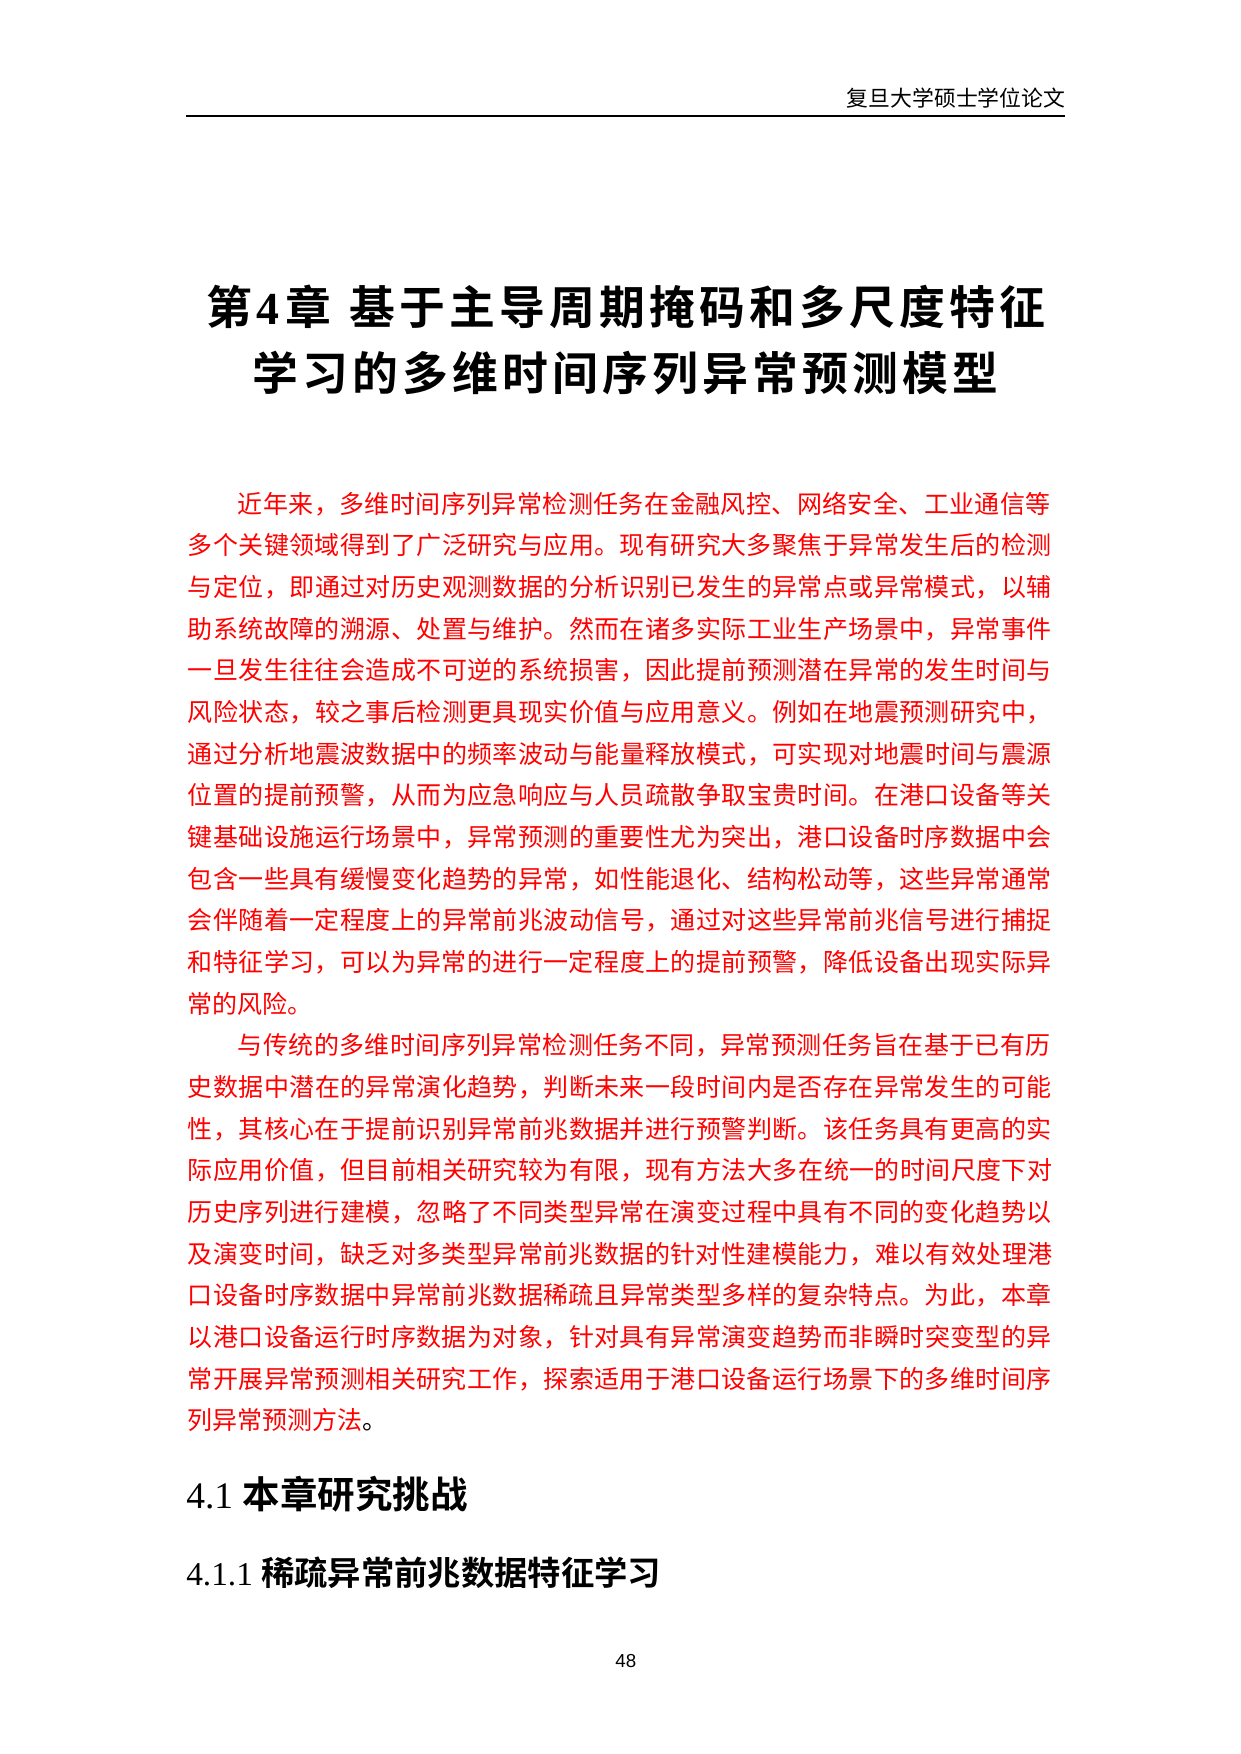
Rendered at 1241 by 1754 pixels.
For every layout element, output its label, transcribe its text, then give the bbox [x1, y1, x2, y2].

text 与传统的多维时间序列异常检测任务不同，异常预测任务旨在基于已有历史数据中潜在的异常演化趋势，判断未来一段时间内是否存在异常发生的可能性，其核心在于提前识别异常前兆数据并进行预警判断。该任务具有更高的实际应用价值，但目前相关研究较为有限，现有方法大多在统一的时间尺度下对历史序列进行建模，忽略了不同类型异常在演变过程中具有不同的变化趋势以及演变时间，缺乏对多类型异常前兆数据的针对性建模能力，难以有效处理港口设备时序数据中异常前兆数据稀疏且异常类型多样的复杂特点。为此，本章以港口设备运行时序数据为对象，针对具有异常演变趋势而非瞬时突变型的异常开展异常预测相关研究工作，探索适用于港口设备运行场景下的多维时间序列异常预测方法。 [188, 1021, 1053, 1438]
subtitle 基于主导周期掩码和多尺度特征学习的多维时间序列异常预测模型 [186, 271, 1065, 404]
subtitle 本章研究挑战 [186, 1465, 1065, 1519]
subtitle 稀疏异常前兆数据特征学习 [186, 1547, 1065, 1595]
text 近年来，多维时间序列异常检测任务在金融风控、网络安全、工业通信等多个关键领域得到了广泛研究与应用。现有研究大多聚焦于异常发生后的检测与定位，即通过对历史观测数据的分析识别已发生的异常点或异常模式，以辅助系统故障的溯源、处置与维护。然而在诸多实际工业生产场景中，异常事件一旦发生往往会造成不可逆的系统损害，因此提前预测潜在异常的发生时间与风险状态，较之事后检测更具现实价值与应用意义。例如在地震预测研究中，通过分析地震波数据中的频率波动与能量释放模式，可实现对地震时间与震源位置的提前预警，从而为应急响应与人员疏散争取宝贵时间。在港口设备等关键基础设施运行场景中，异常预测的重要性尤为突出，港口设备时序数据中会包含一些具有缓慢变化趋势的异常，如性能退化、结构松动等，这些异常通常会伴随着一定程度上的异常前兆波动信号，通过对这些异常前兆信号进行捕捉和特征学习，可以为异常的进行一定程度上的提前预警，降低设备出现实际异常的风险。 [188, 480, 1053, 1021]
